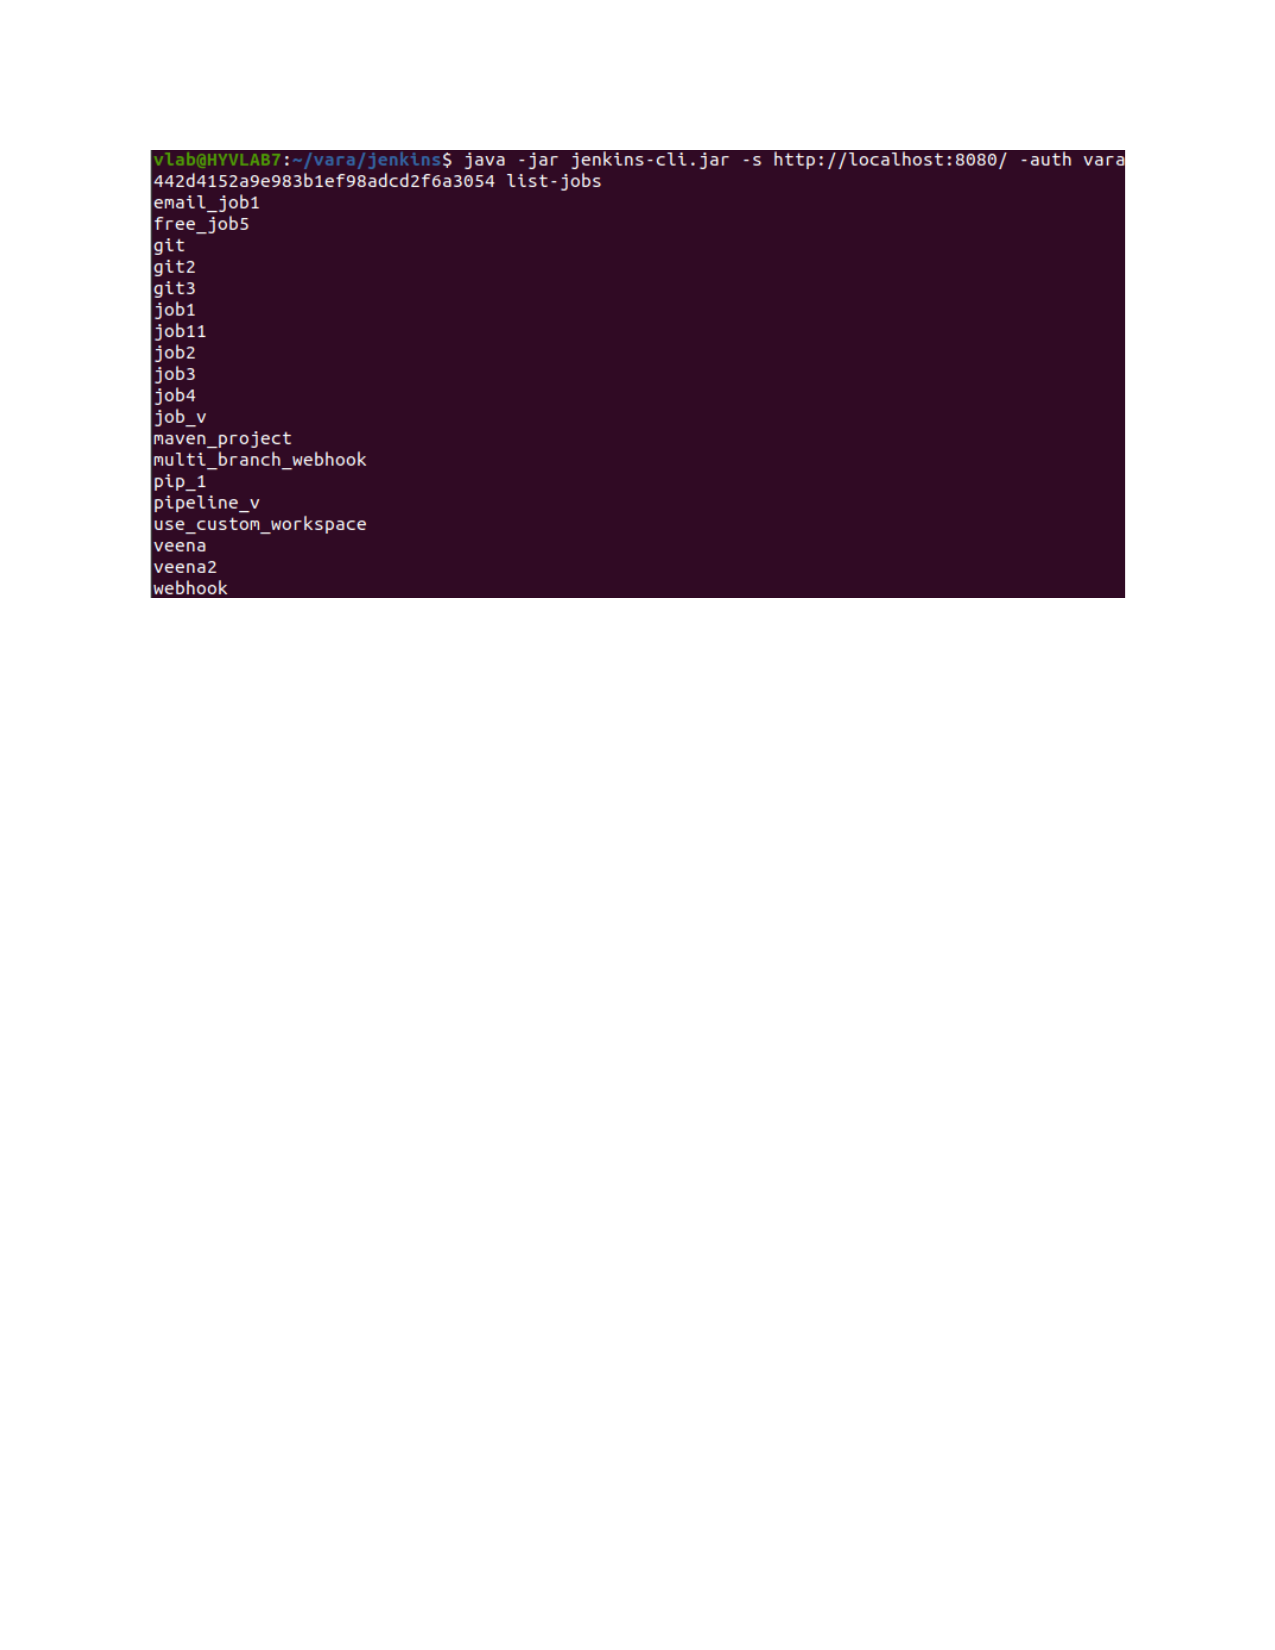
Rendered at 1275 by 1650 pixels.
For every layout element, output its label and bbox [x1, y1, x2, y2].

picture [150, 150, 1125, 598]
